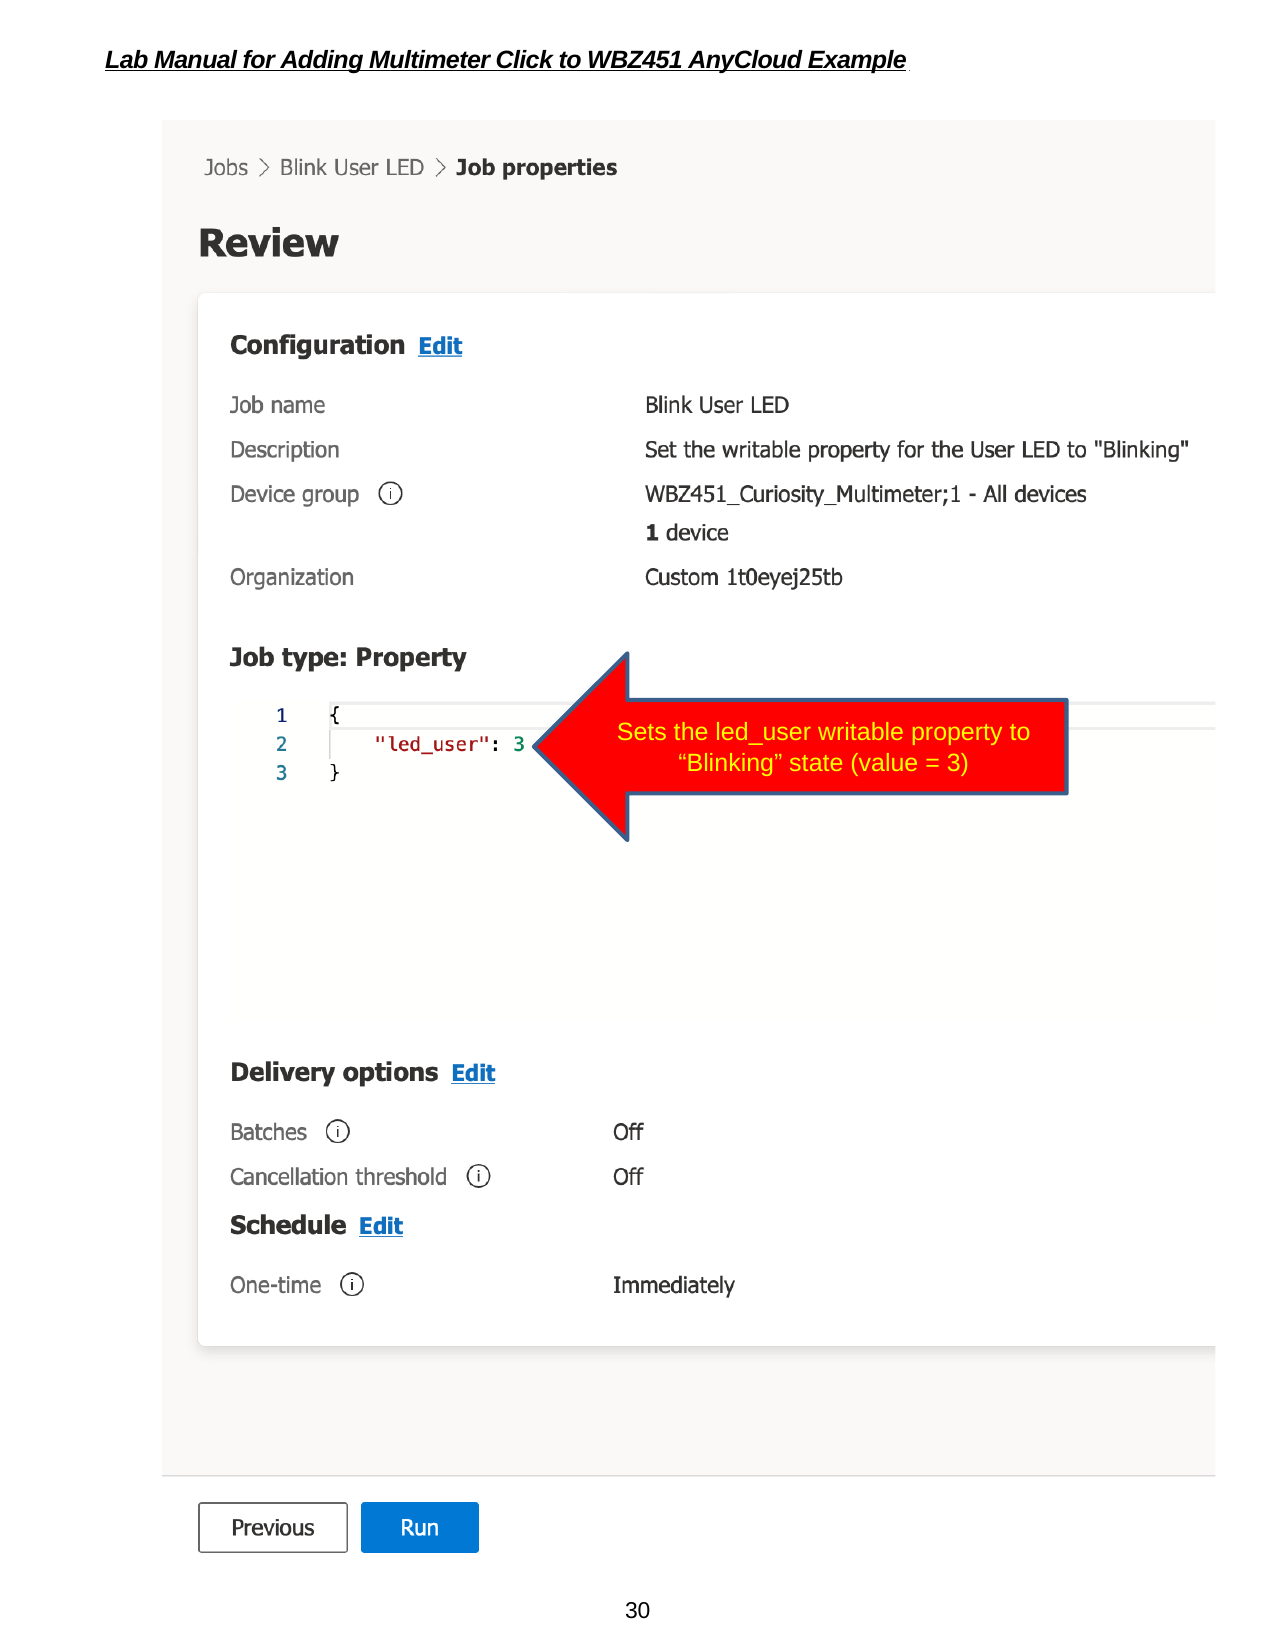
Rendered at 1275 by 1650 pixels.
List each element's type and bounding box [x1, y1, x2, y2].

picture [162, 120, 1216, 1575]
